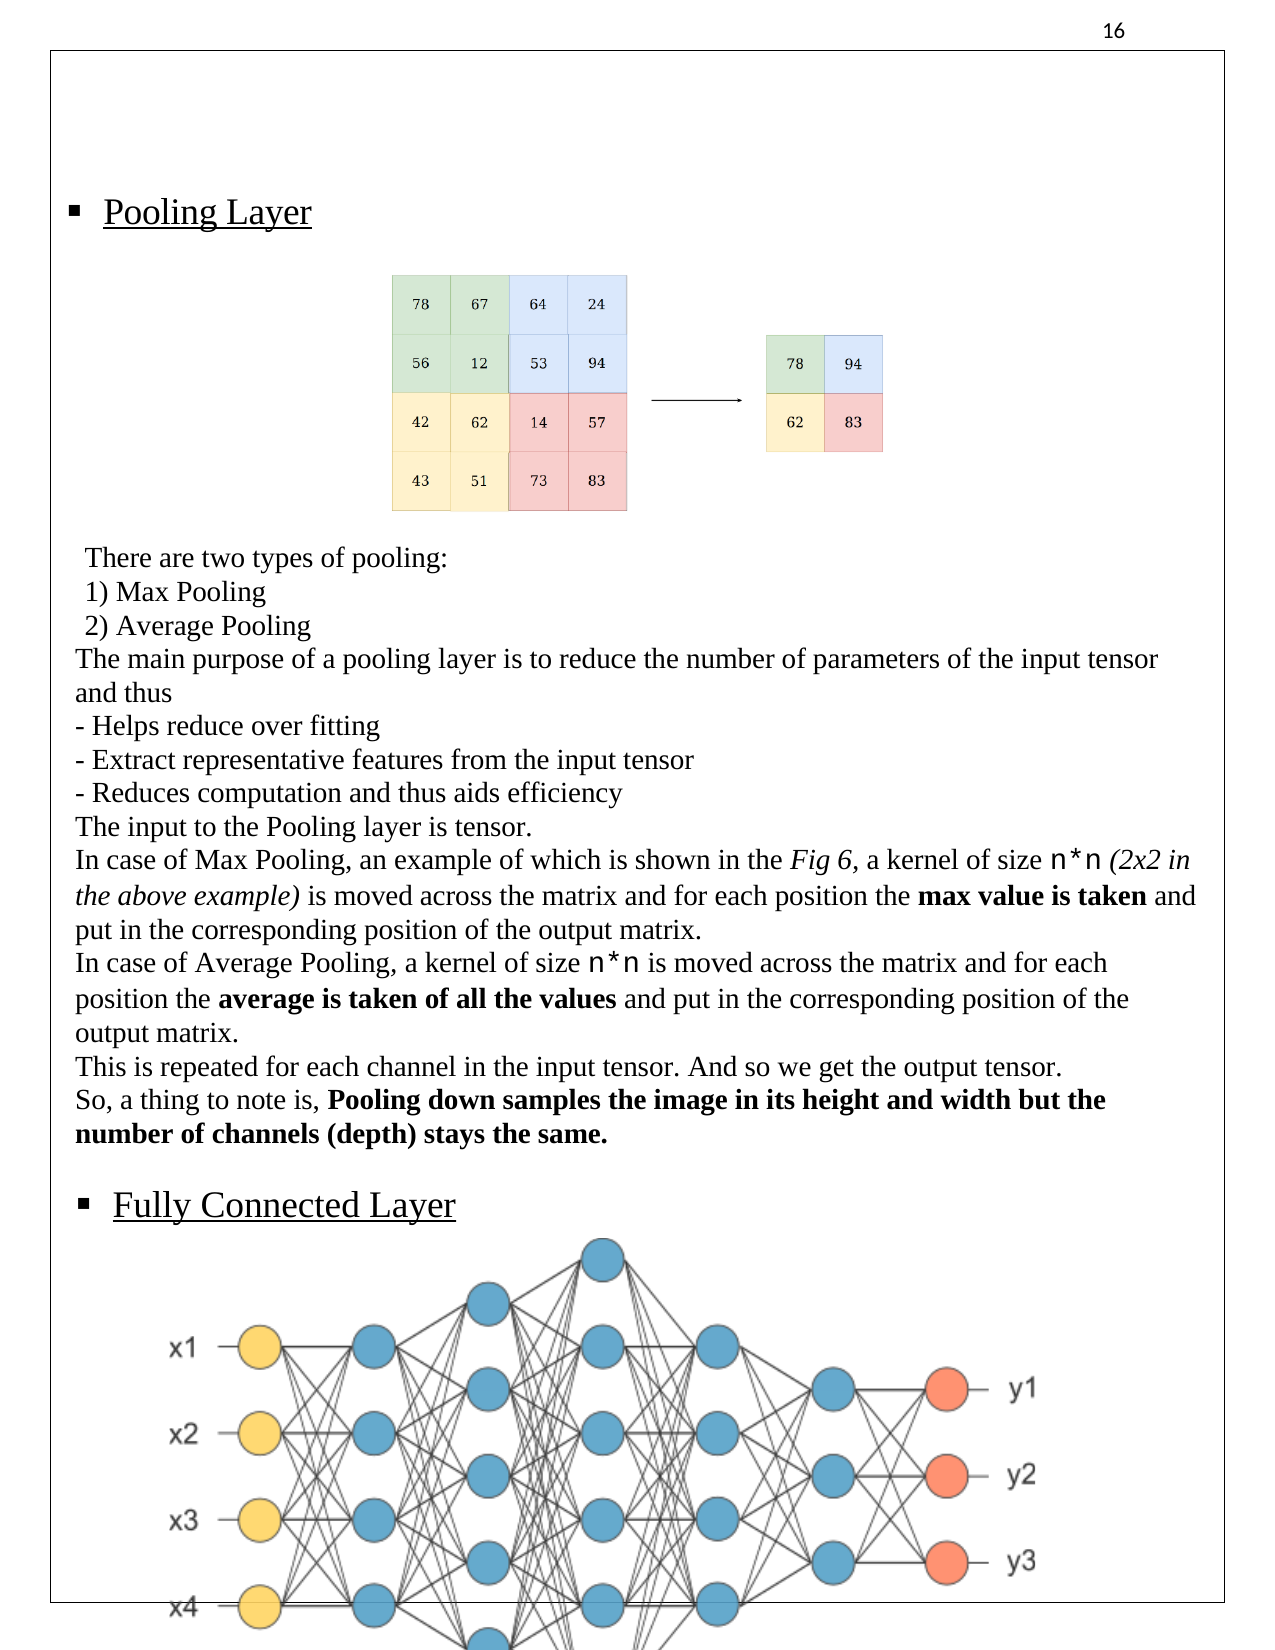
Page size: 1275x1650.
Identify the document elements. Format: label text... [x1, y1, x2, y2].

list Fully Connected Layer [75, 1183, 1200, 1226]
subtitle Pooling Layer [66, 189, 1125, 233]
text In case of Average Pooling, a kernel of size n*n is moved across the matrix and for each position the average is taken of all the values and put in the corresponding position of the output matrix. [75, 946, 1200, 1049]
text The input to the Pooling layer is tensor. [75, 809, 1200, 842]
text In case of Max Pooling, an example of which is shown in the Fig 6, a kernel of size n*n (2x2 in the above example) is moved across the matrix and for each position the max value is taken and put in the corresponding position of the output matrix. [75, 842, 1200, 946]
text There are two types of pooling: 1) Max Pooling 2) Average Pooling [84, 541, 1200, 641]
picture [388, 271, 887, 515]
picture [169, 1238, 1036, 1650]
text This is repeated for each channel in the input tensor. And so we get the output tensor. So, a thing to note is, Pooling down samples the image in its height and width but the number of channels (depth) stays the same. [75, 1049, 1200, 1149]
text The main purpose of a pooling layer is to reduce the number of parameters of the input tensor and thus - Helps reduce over fitting - Extract representative features from the input tensor - Reduces computation and thus aids efficiency [75, 641, 1200, 809]
